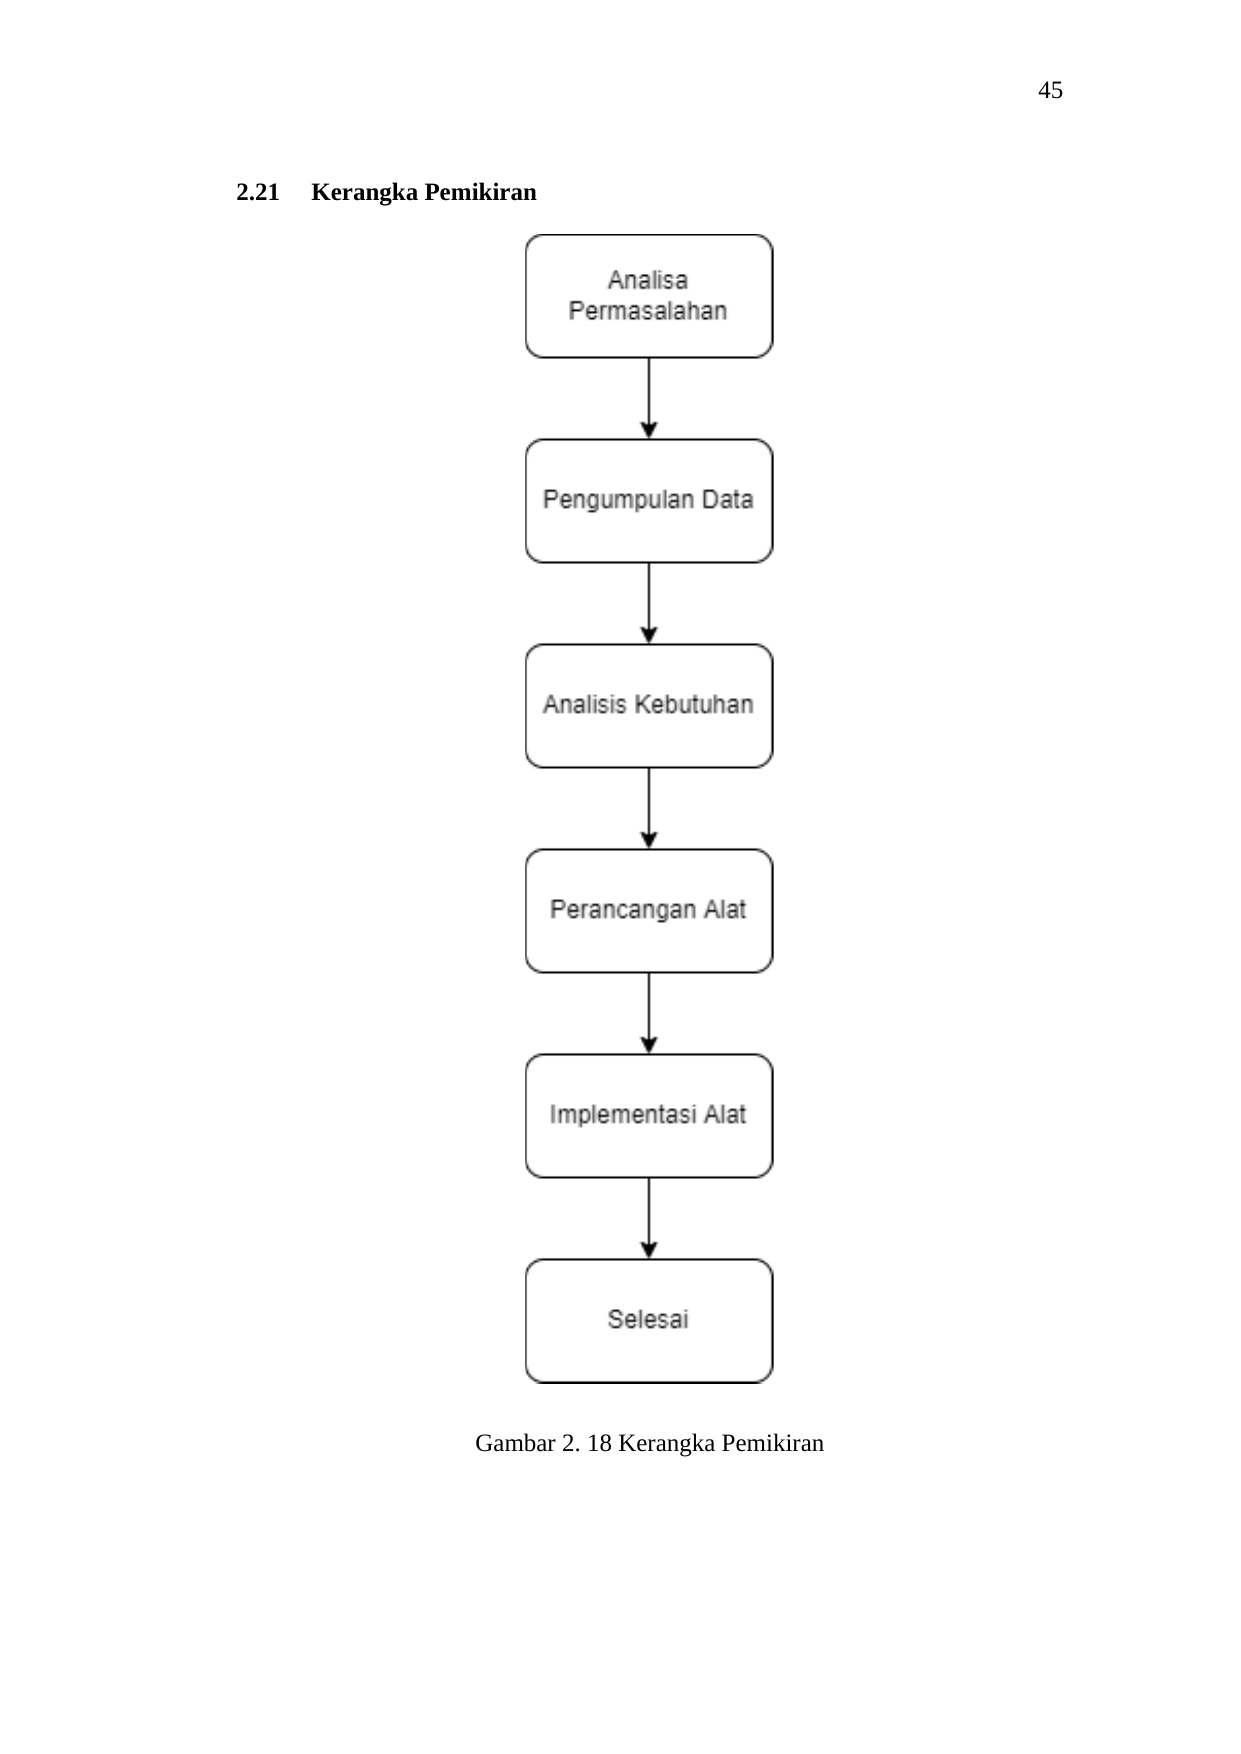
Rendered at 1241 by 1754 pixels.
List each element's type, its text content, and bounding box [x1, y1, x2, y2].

picture [525, 234, 774, 1384]
subtitle Kerangka Pemikiran [236, 177, 1063, 206]
text Gambar 2. 18 Kerangka Pemikiran [236, 1428, 1063, 1486]
